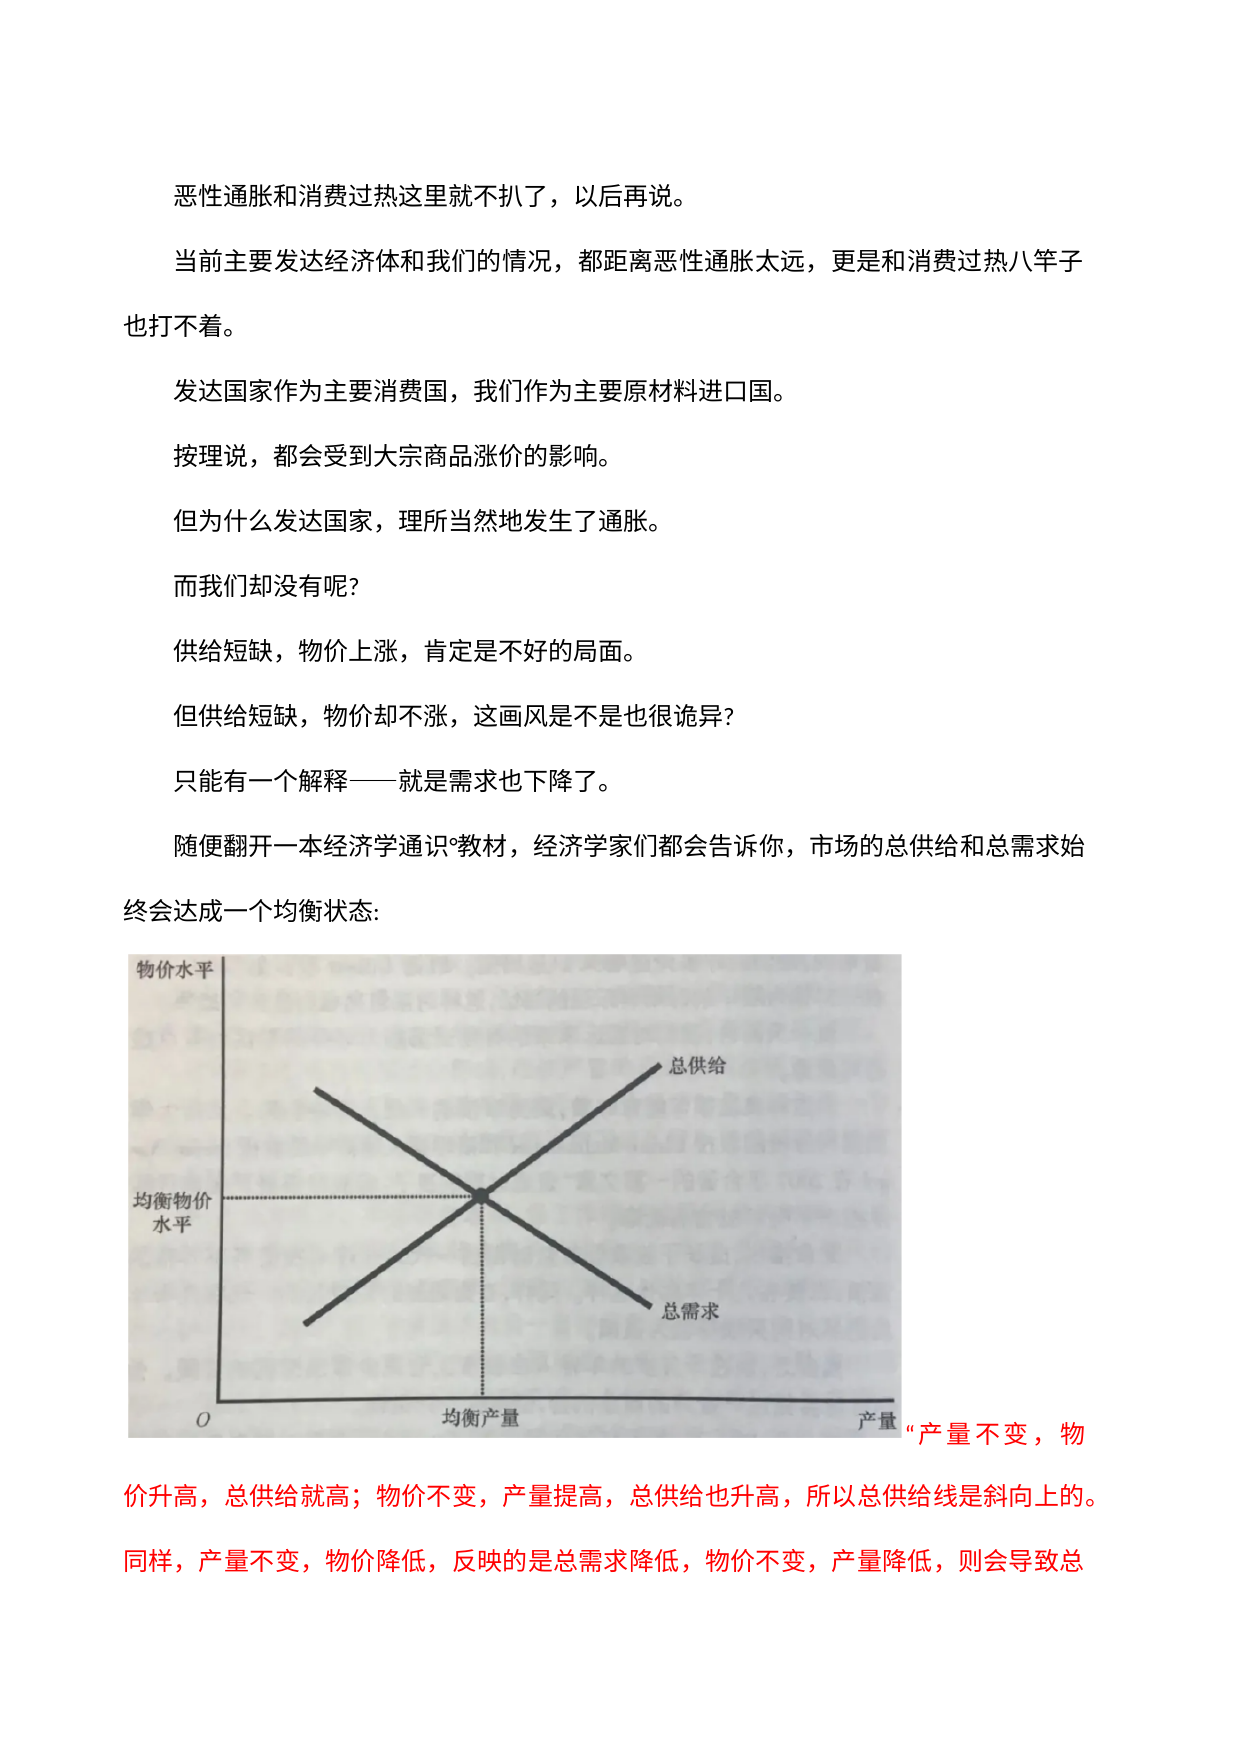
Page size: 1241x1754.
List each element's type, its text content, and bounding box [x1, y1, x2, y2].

picture [122, 942, 905, 1444]
text 供给短缺，物价上涨，肯定是不好的局面。 [123, 617, 1085, 682]
text 随便翻开一本经济学通识°教材，经济学家们都会告诉你，市场的总供给和总需求始终会达成一个均衡状态: [123, 812, 1085, 942]
text 按理说，都会受到大宗商品涨价的影响。 [123, 422, 1085, 487]
text 而我们却没有呢? [123, 552, 1085, 617]
text 当前主要发达经济体和我们的情况，都距离恶性通胀太远，更是和消费过热八竿子也打不着。 [123, 227, 1085, 357]
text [123, 942, 1085, 1592]
text 但供给短缺，物价却不涨，这画风是不是也很诡异? [123, 682, 1085, 747]
text 只能有一个解释——就是需求也下降了。 [123, 747, 1085, 812]
text 但为什么发达国家，理所当然地发生了通胀。 [123, 487, 1085, 552]
text 发达国家作为主要消费国，我们作为主要原材料进口国。 [123, 357, 1085, 422]
text 恶性通胀和消费过热这里就不扒了，以后再说。 [123, 162, 1085, 227]
